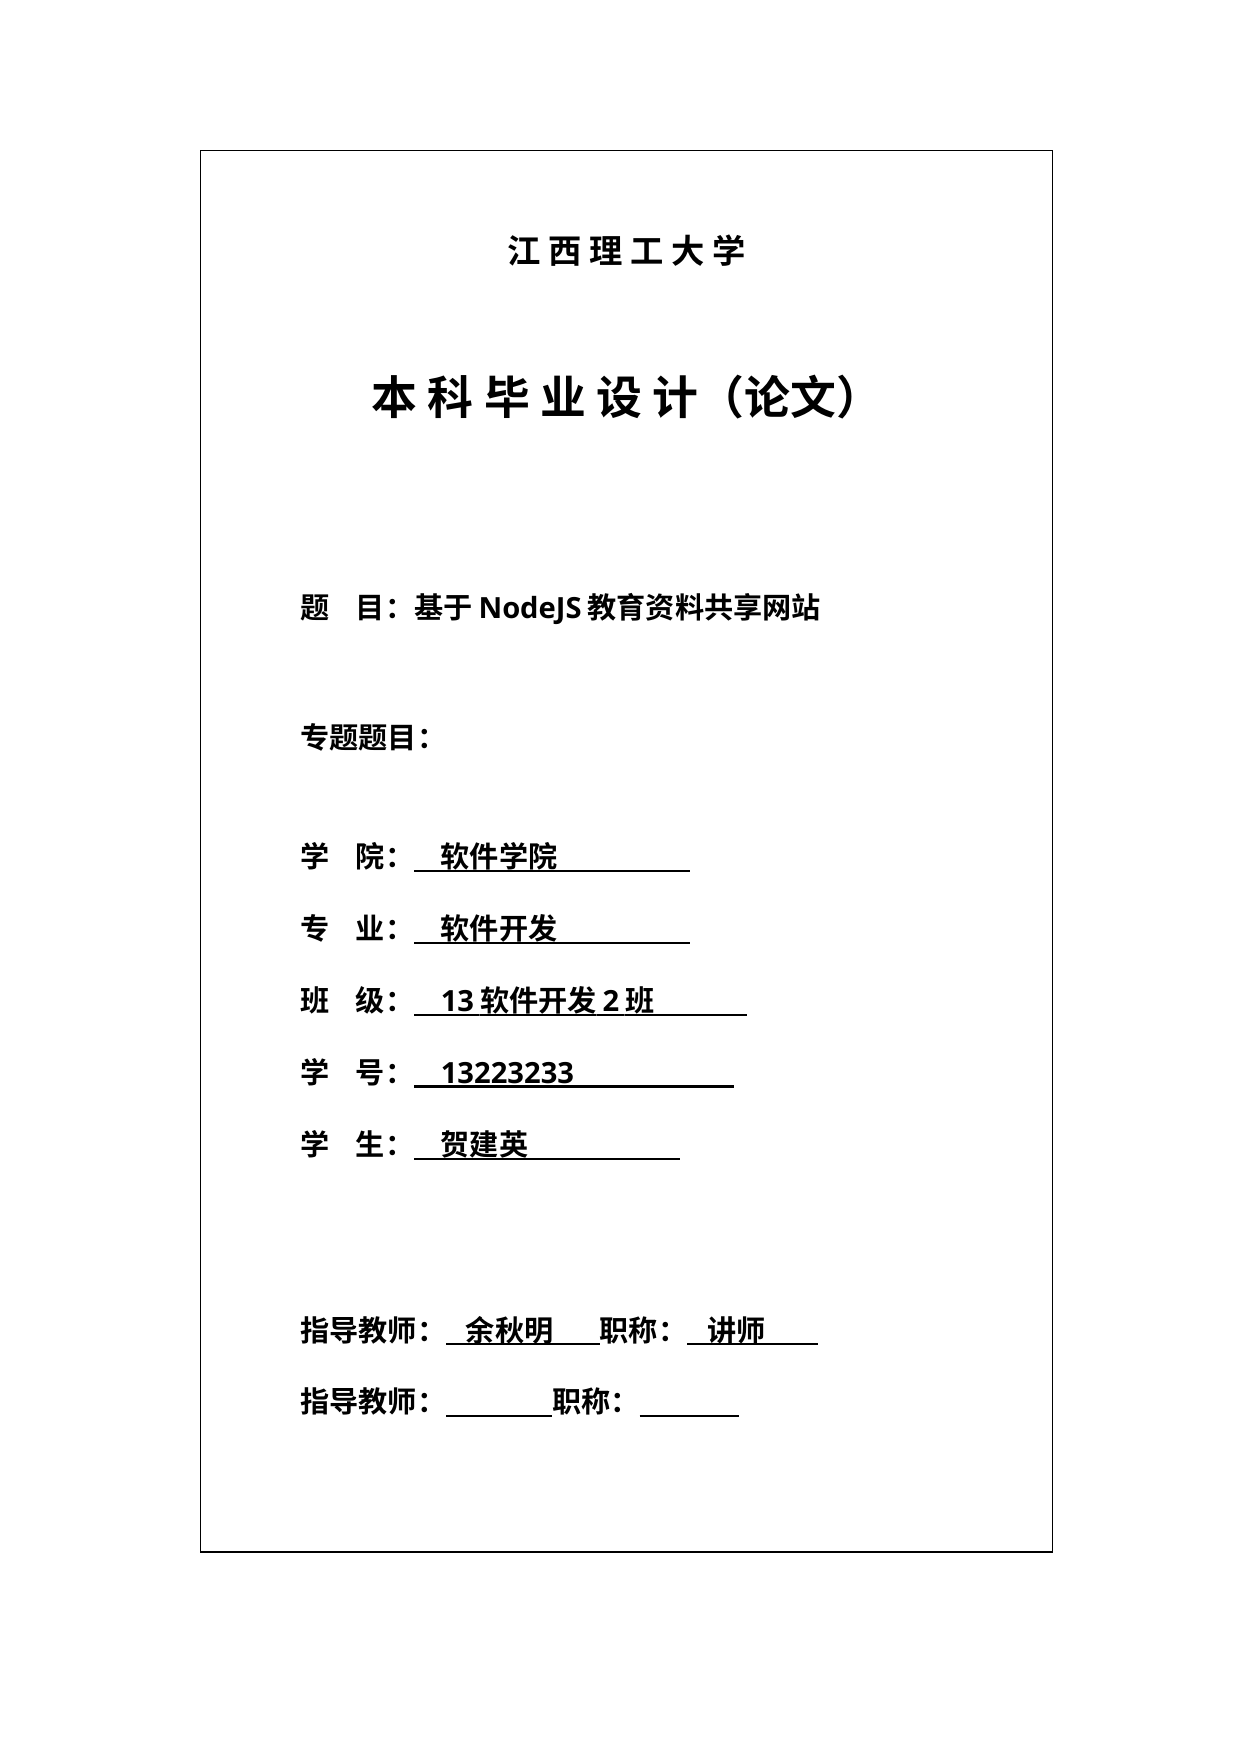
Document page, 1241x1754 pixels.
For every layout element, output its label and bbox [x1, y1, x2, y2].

table_header [201, 151, 1052, 1551]
